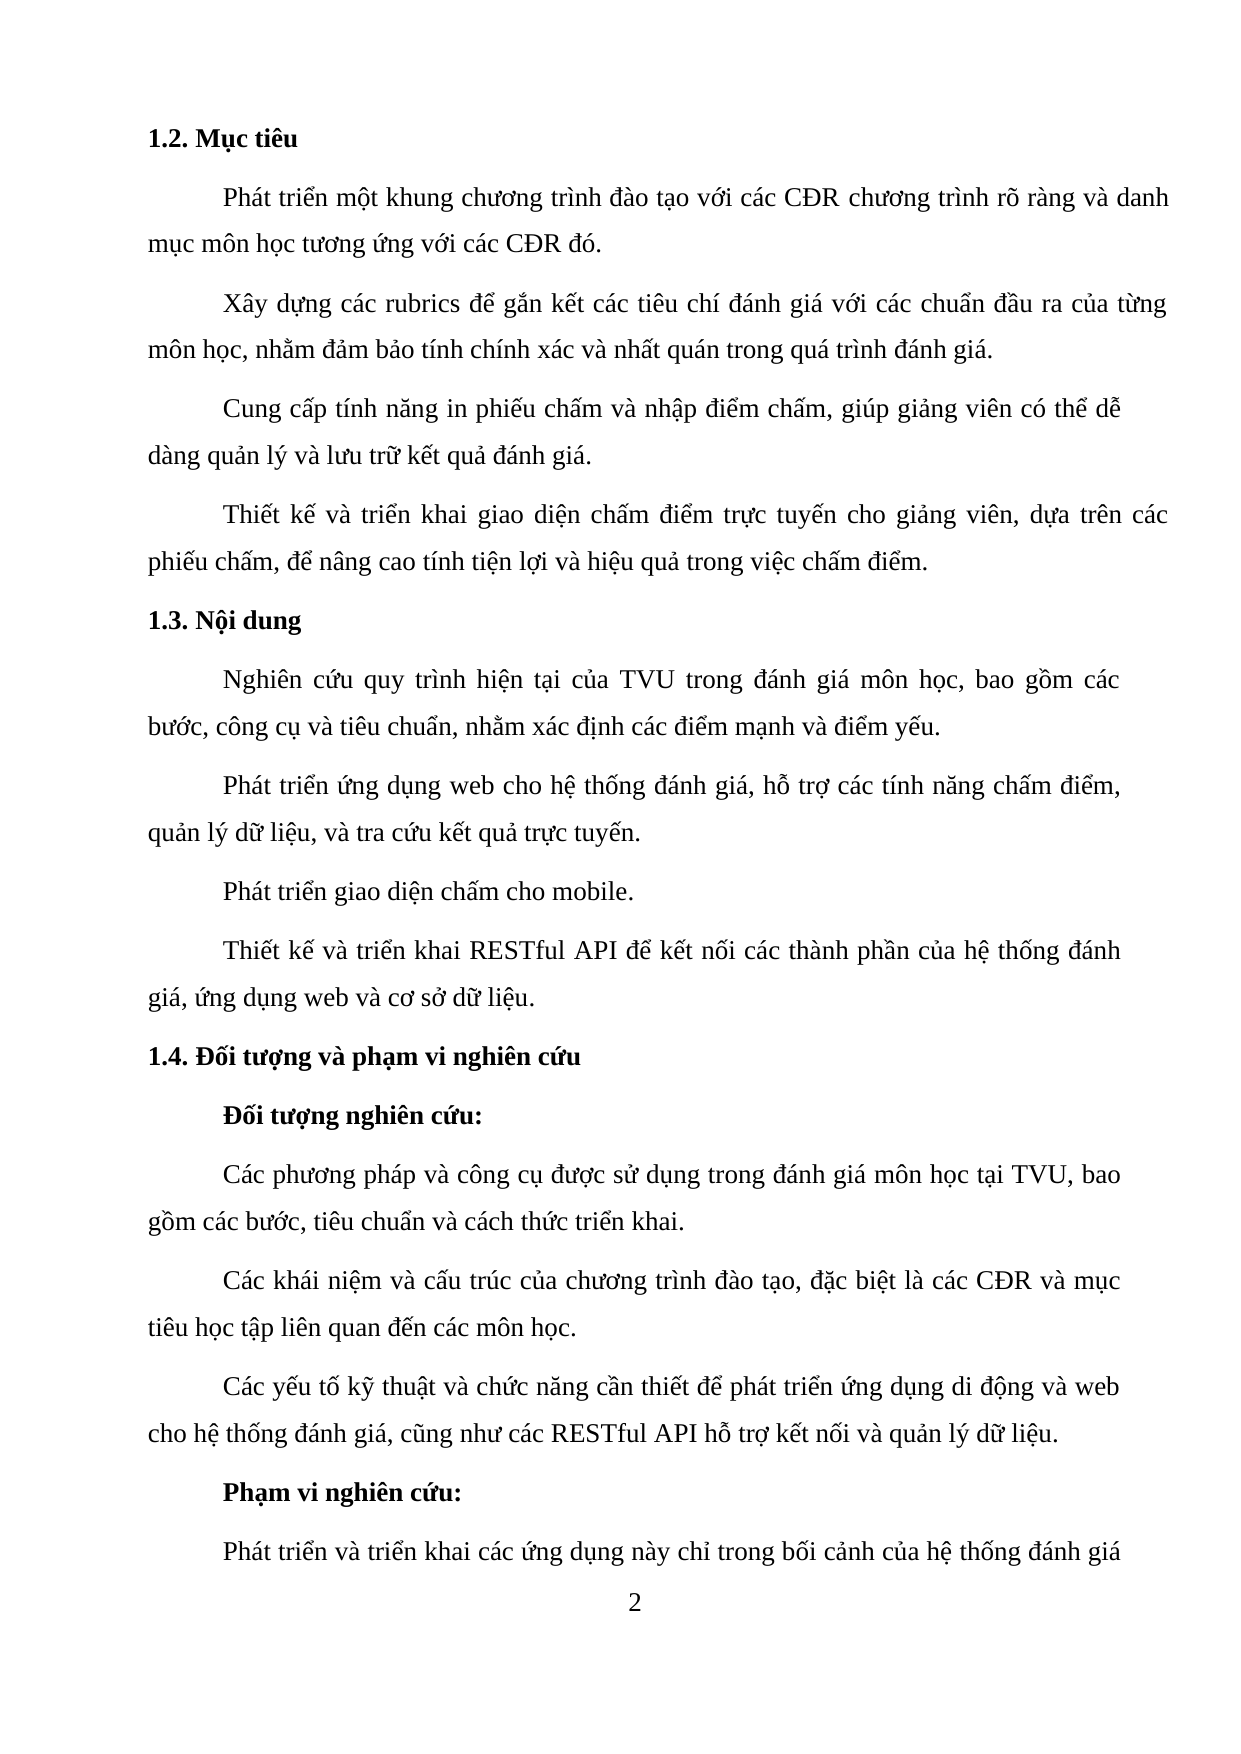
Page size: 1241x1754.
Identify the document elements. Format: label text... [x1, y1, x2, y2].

subtitle Đối tượng và phạm vi nghiên cứu [148, 1040, 1122, 1071]
text Các yếu tố kỹ thuật và chức năng cần thiết để phát triển ứng dụng di động và web cho hệ thống đánh giá, cũng như các RESTful API hỗ trợ kết nối và quản lý dữ liệu. [148, 1370, 1122, 1448]
text Phạm vi nghiên cứu: [148, 1476, 1122, 1507]
subtitle Nội dung [148, 604, 1122, 635]
text Phát triển giao diện chấm cho mobile. [148, 875, 1122, 906]
text Các phương pháp và công cụ được sử dụng trong đánh giá môn học tại TVU, bao gồm các bước, tiêu chuẩn và cách thức triển khai. [148, 1158, 1122, 1236]
text Đối tượng nghiên cứu: [148, 1099, 1122, 1130]
text Phát triển một khung chương trình đào tạo với các CĐR chương trình rõ ràng và danh mục môn học tương ứng với các CĐR đó. [148, 181, 1169, 259]
text Nghiên cứu quy trình hiện tại của TVU trong đánh giá môn học, bao gồm các bước, công cụ và tiêu chuẩn, nhằm xác định các điểm mạnh và điểm yếu. [148, 663, 1122, 741]
text Các khái niệm và cấu trúc của chương trình đào tạo, đặc biệt là các CĐR và mục tiêu học tập liên quan đến các môn học. [148, 1264, 1122, 1342]
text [148, 1535, 1122, 1566]
text Phát triển ứng dụng web cho hệ thống đánh giá, hỗ trợ các tính năng chấm điểm, quản lý dữ liệu, và tra cứu kết quả trực tuyến. [148, 769, 1122, 847]
text Thiết kế và triển khai giao diện chấm điểm trực tuyến cho giảng viên, dựa trên các phiếu chấm, để nâng cao tính tiện lợi và hiệu quả trong việc chấm điểm. [148, 498, 1169, 576]
text Thiết kế và triển khai RESTful API để kết nối các thành phần của hệ thống đánh giá, ứng dụng web và cơ sở dữ liệu. [148, 934, 1122, 1012]
subtitle Mục tiêu [148, 122, 1122, 153]
text Cung cấp tính năng in phiếu chấm và nhập điểm chấm, giúp giảng viên có thể dễ dàng quản lý và lưu trữ kết quả đánh giá. [148, 392, 1122, 470]
text Xây dựng các rubrics để gắn kết các tiêu chí đánh giá với các chuẩn đầu ra của từng môn học, nhằm đảm bảo tính chính xác và nhất quán trong quá trình đánh giá. [148, 287, 1169, 364]
